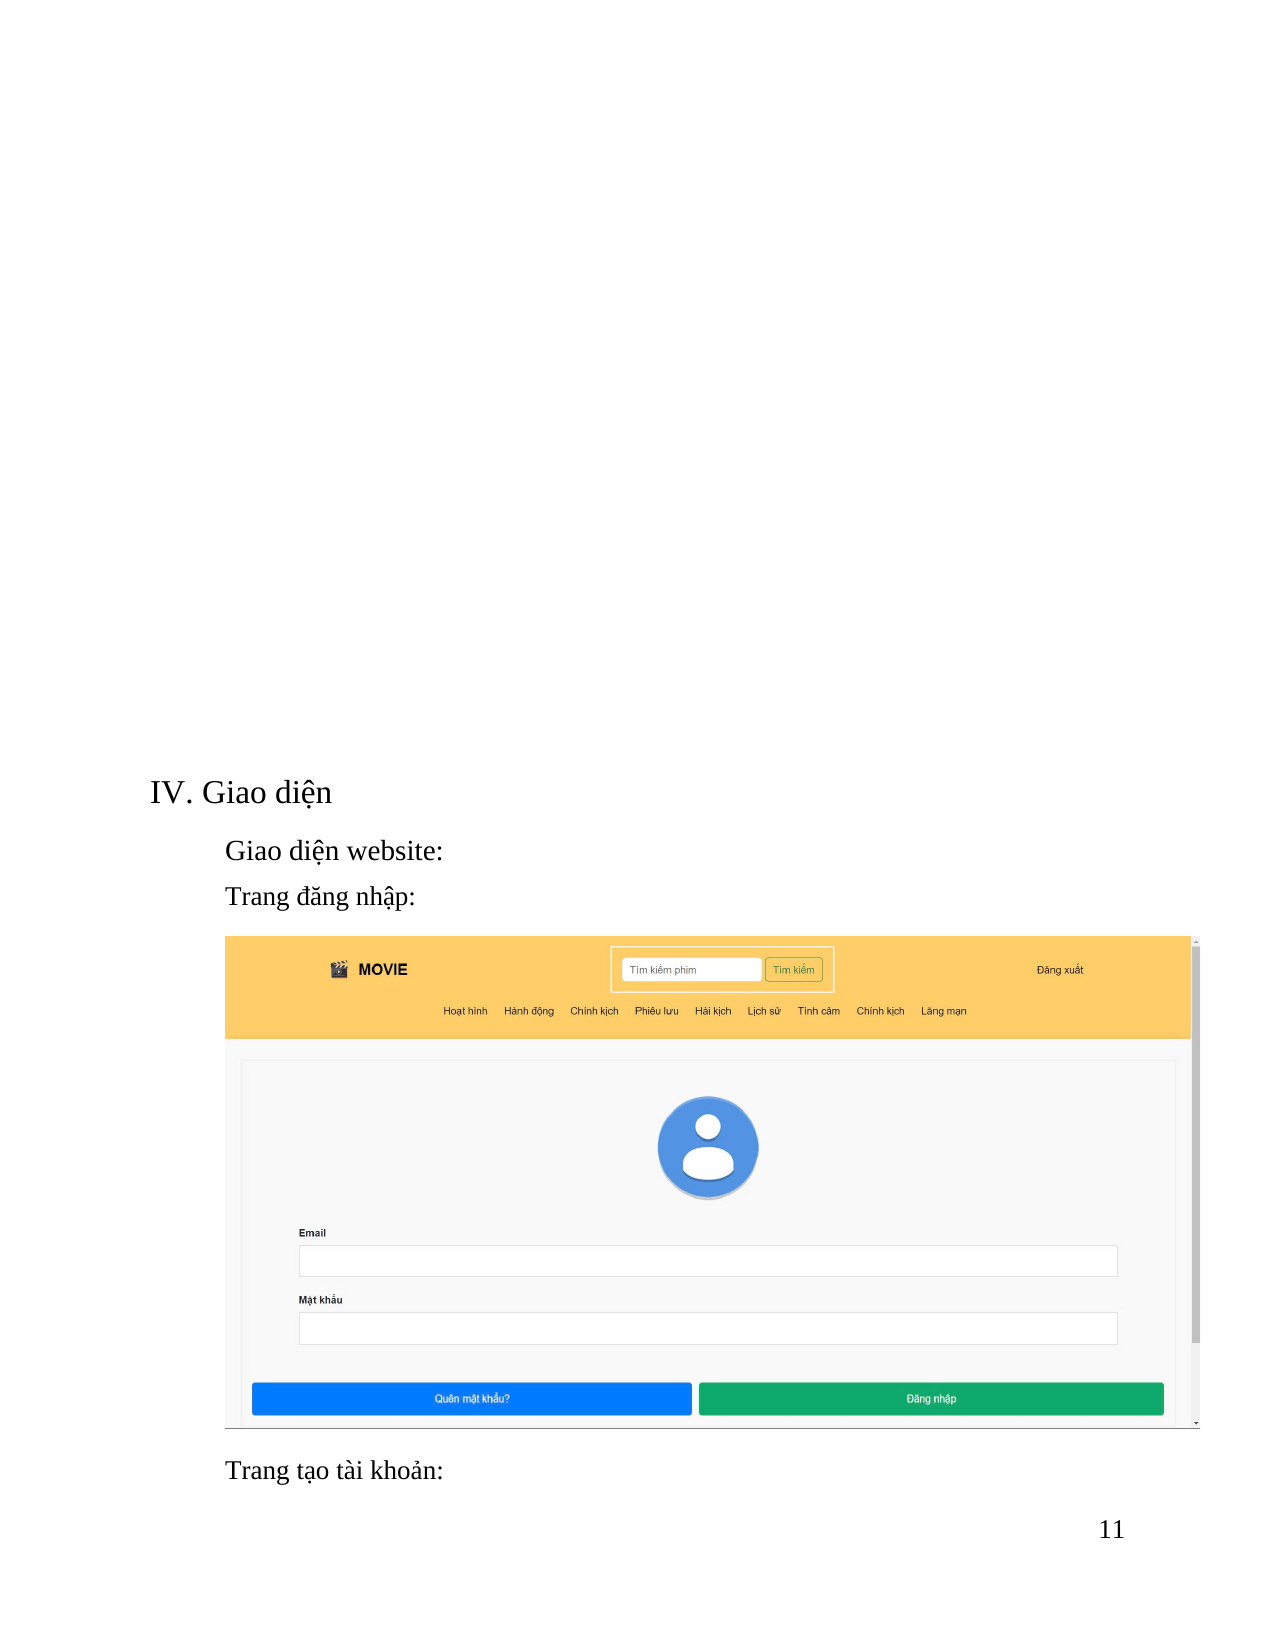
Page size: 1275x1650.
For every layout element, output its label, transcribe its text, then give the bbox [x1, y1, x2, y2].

subtitle IV. Giao diện [150, 772, 1125, 811]
picture [225, 936, 1200, 1429]
text Trang đăng nhập: [225, 880, 1125, 911]
subtitle Giao diện website: [225, 833, 1125, 866]
text Trang tạo tài khoản: [225, 1454, 1125, 1485]
